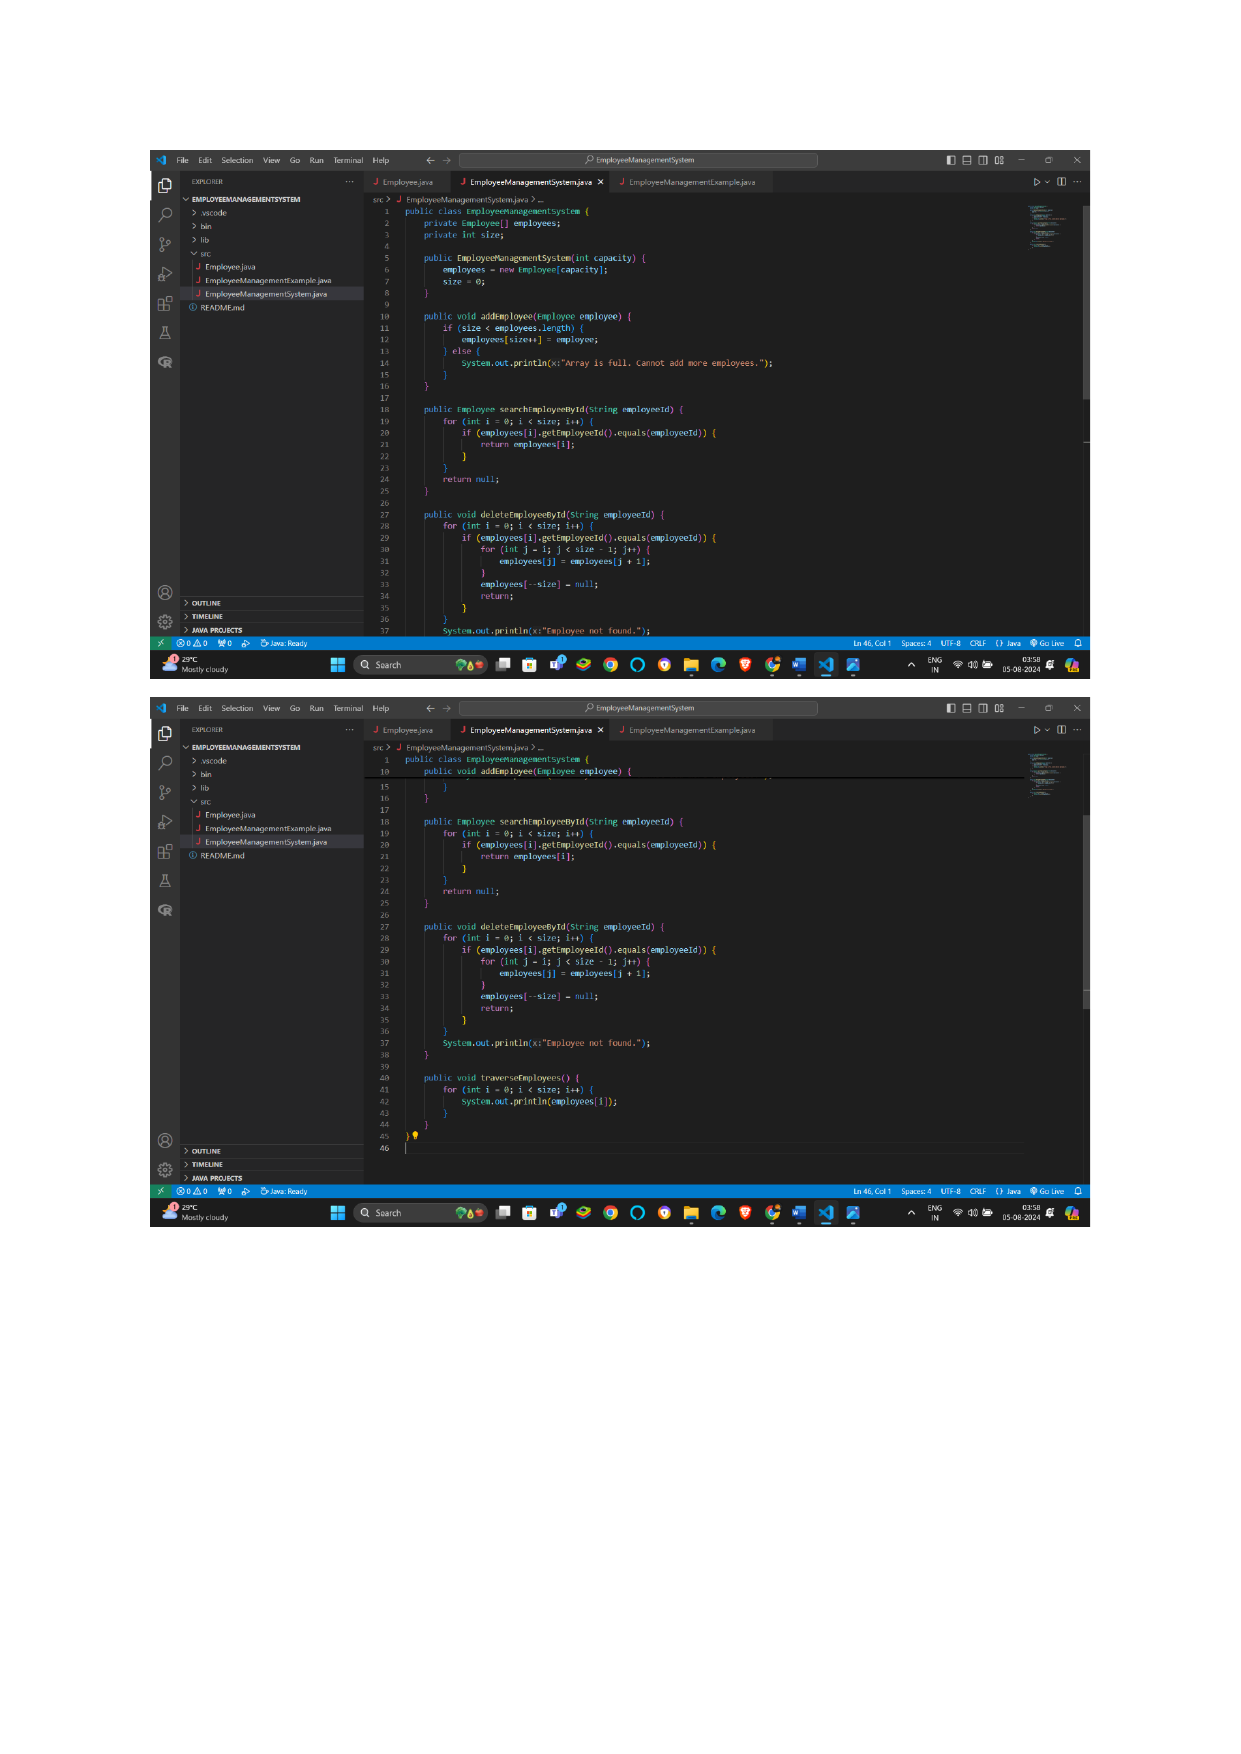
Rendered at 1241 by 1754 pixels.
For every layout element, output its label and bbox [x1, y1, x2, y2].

picture [150, 697, 1091, 1227]
picture [150, 150, 1091, 679]
